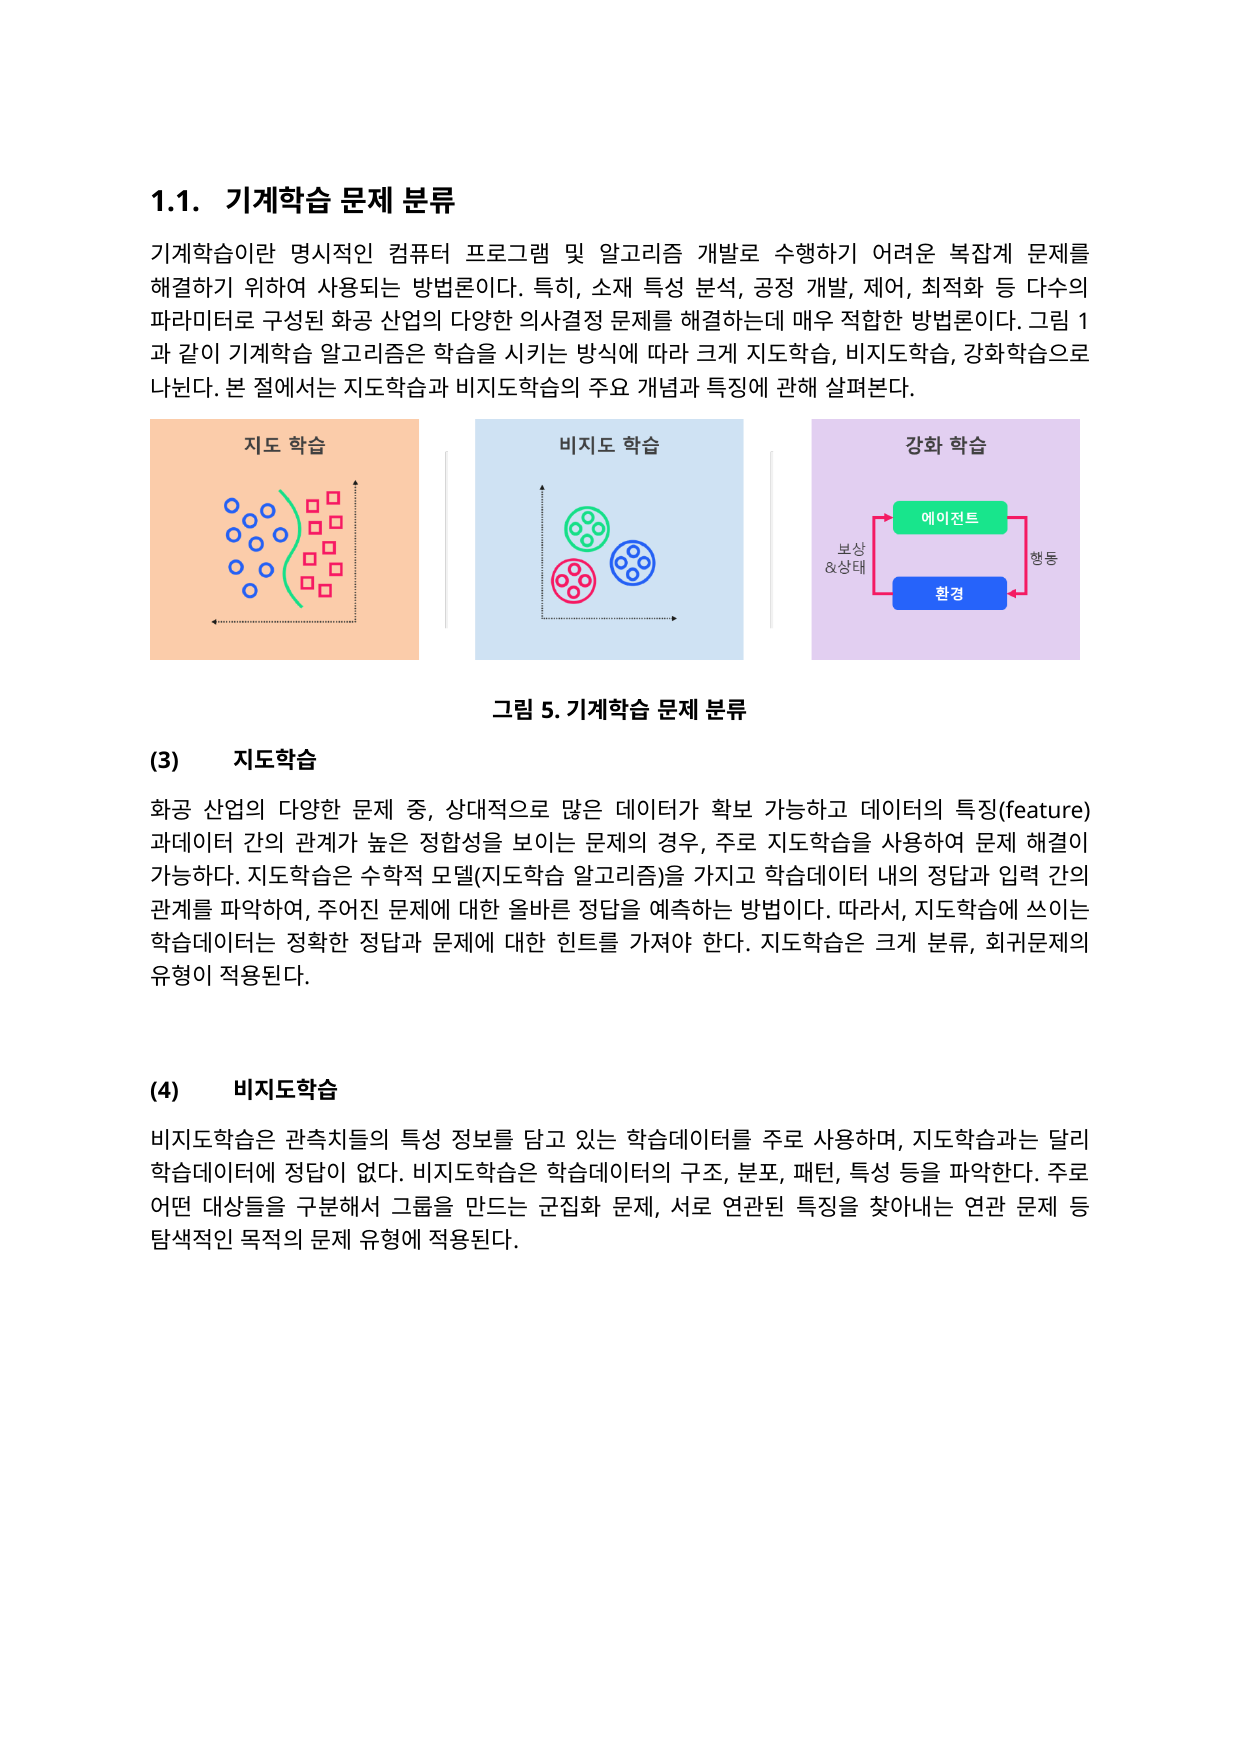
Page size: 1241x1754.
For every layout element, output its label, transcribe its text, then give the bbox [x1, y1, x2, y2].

text 지도학습 [150, 742, 1090, 775]
text 그림 5. 기계학습 문제 분류 [150, 692, 1090, 725]
subtitle 기계학습 문제 분류 [150, 177, 1090, 219]
text 비지도학습은 관측치들의 특성 정보를 담고 있는 학습데이터를 주로 사용하며, 지도학습과는 달리 학습데이터에 정답이 없다. 비지도학습은 학습데이터의 구조, 분포, 패턴, 특성 등을 파악한다. 주로 어떤 대상들을 구분해서 그룹을 만드는 군집화 문제, 서로 연관된 특징을 찾아내는 연관 문제 등 탐색적인 목적의 문제 유형에 적용된다. [150, 1122, 1090, 1255]
picture [150, 419, 1090, 660]
text 비지도학습 [150, 1072, 1090, 1105]
text 기계학습이란 명시적인 컴퓨터 프로그램 및 알고리즘 개발로 수행하기 어려운 복잡계 문제를 해결하기 위하여 사용되는 방법론이다. 특히, 소재 특성 분석, 공정 개발, 제어, 최적화 등 다수의 파라미터로 구성된 화공 산업의 다양한 의사결정 문제를 해결하는데 매우 적합한 방법론이다. 그림 1과 같이 기계학습 알고리즘은 학습을 시키는 방식에 따라 크게 지도학습, 비지도학습, 강화학습으로 나뉜다. 본 절에서는 지도학습과 비지도학습의 주요 개념과 특징에 관해 살펴본다. [150, 236, 1090, 403]
text 화공 산업의 다양한 문제 중, 상대적으로 많은 데이터가 확보 가능하고 데이터의 특징(feature)과데이터 간의 관계가 높은 정합성을 보이는 문제의 경우, 주로 지도학습을 사용하여 문제 해결이 가능하다. 지도학습은 수학적 모델(지도학습 알고리즘)을 가지고 학습데이터 내의 정답과 입력 간의 관계를 파악하여, 주어진 문제에 대한 올바른 정답을 예측하는 방법이다. 따라서, 지도학습에 쓰이는 학습데이터는 정확한 정답과 문제에 대한 힌트를 가져야 한다. 지도학습은 크게 분류, 회귀문제의 유형이 적용된다. [150, 792, 1090, 992]
